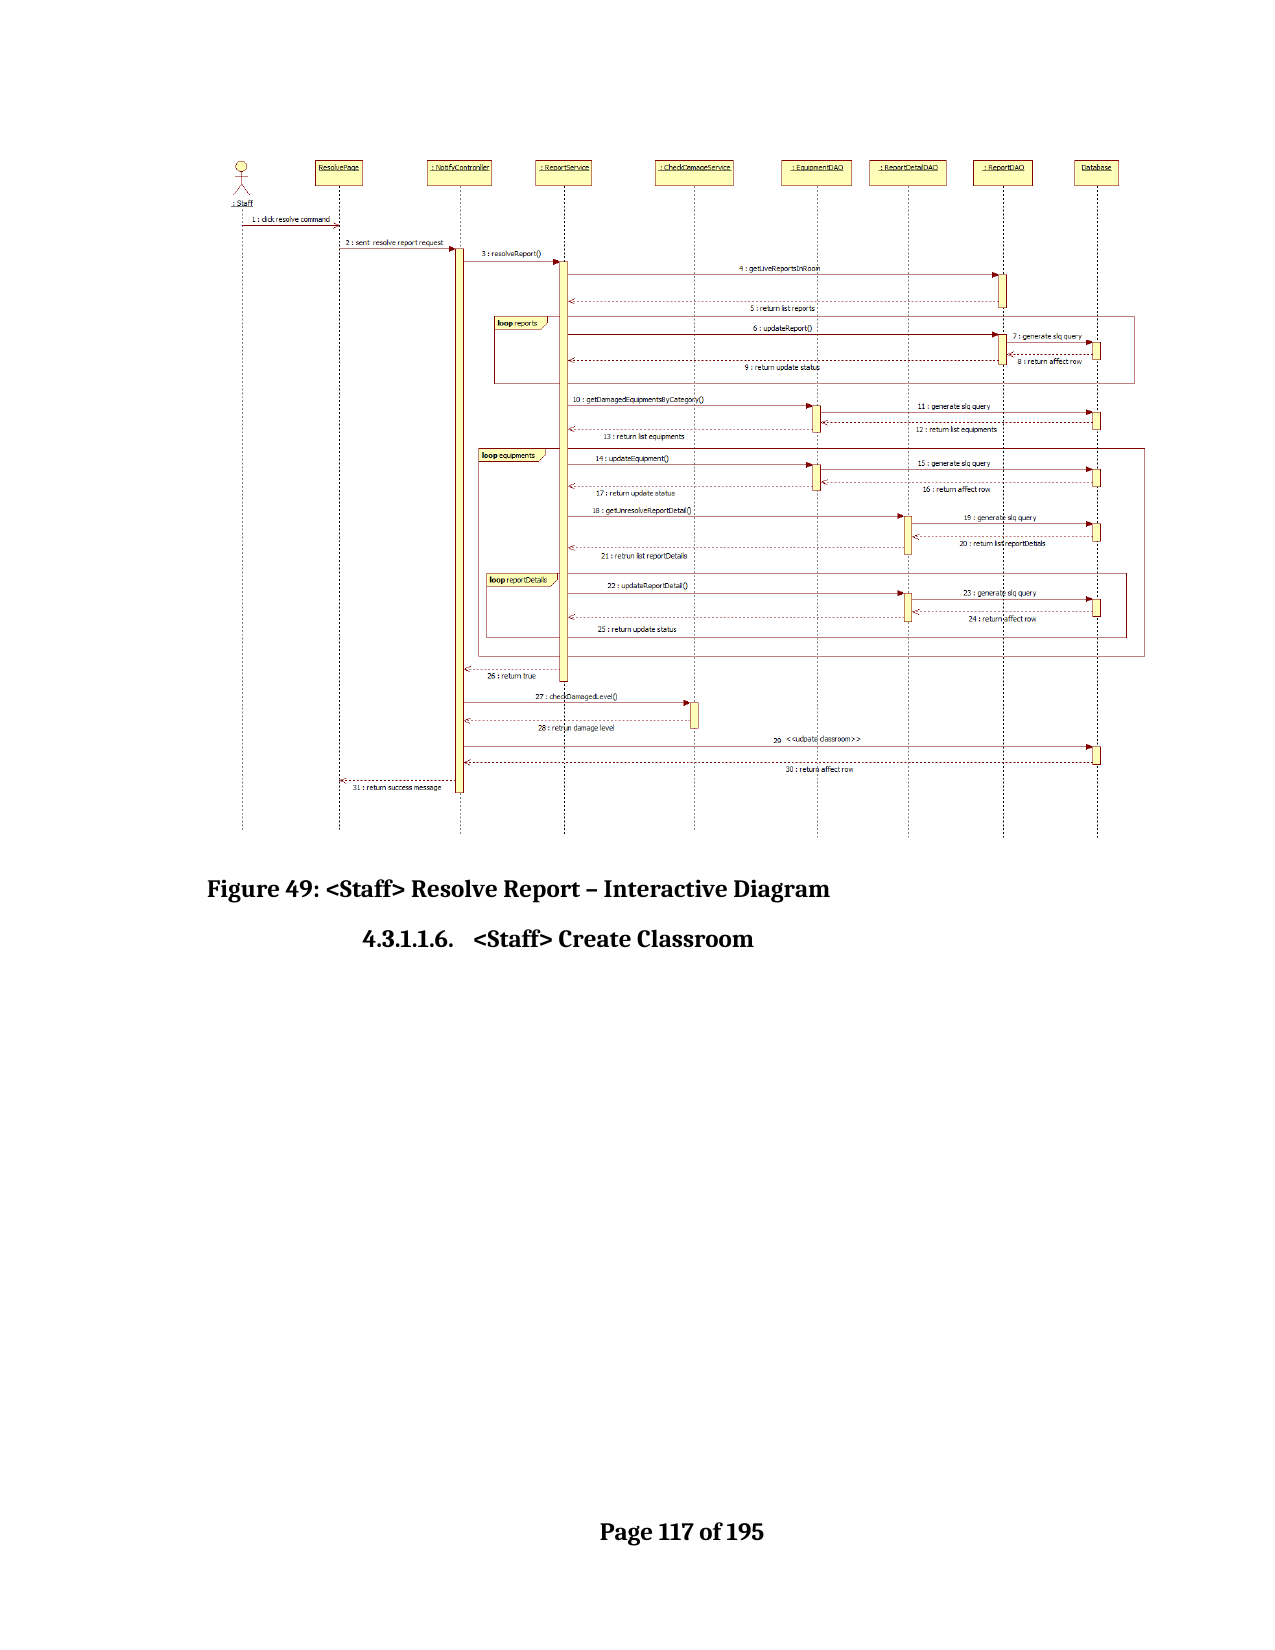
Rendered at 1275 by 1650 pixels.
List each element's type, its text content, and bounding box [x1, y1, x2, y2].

list <Staff> Create Classroom [454, 924, 1157, 953]
picture [206, 147, 1157, 850]
